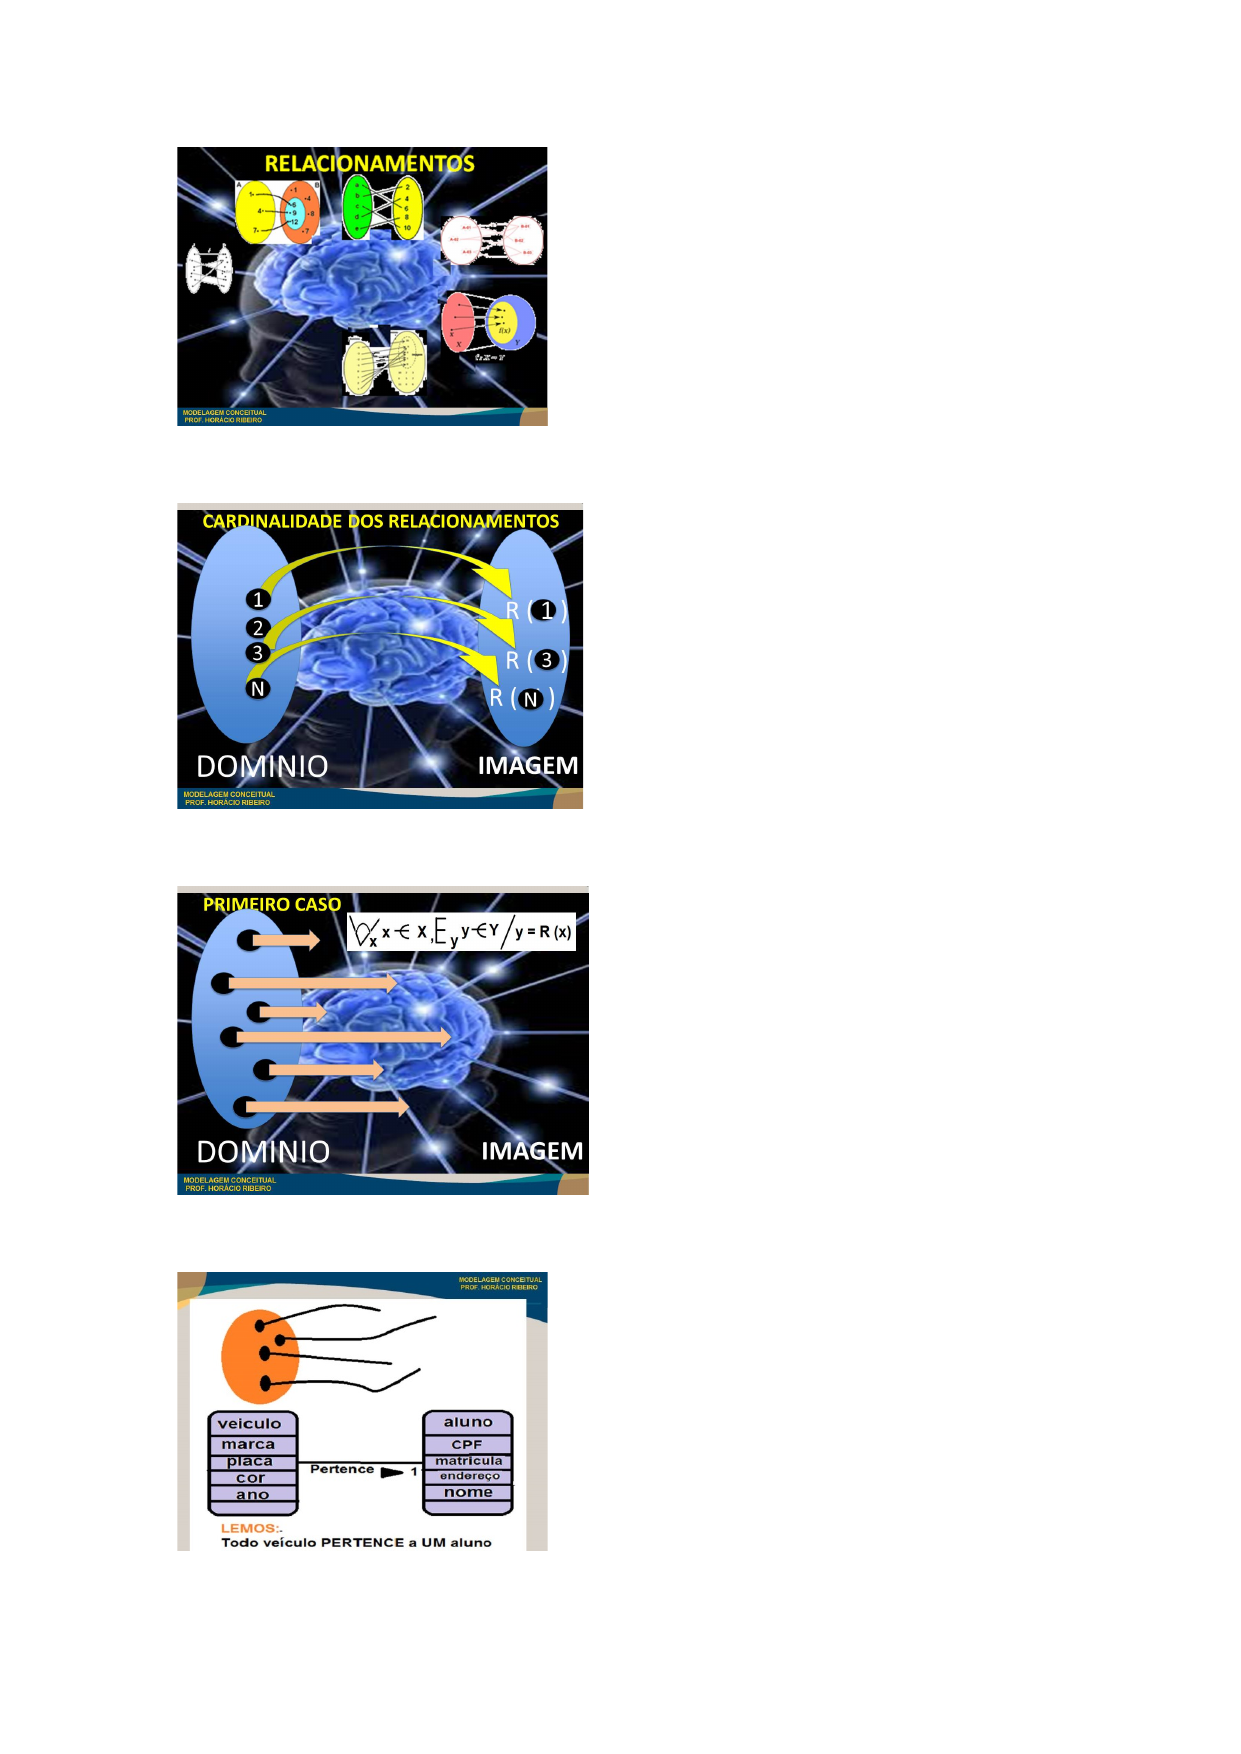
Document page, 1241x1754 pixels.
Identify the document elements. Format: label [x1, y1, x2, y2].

picture [177, 1272, 548, 1551]
picture [205, 417, 213, 422]
picture [177, 503, 584, 809]
picture [177, 886, 589, 1195]
picture [177, 147, 548, 426]
